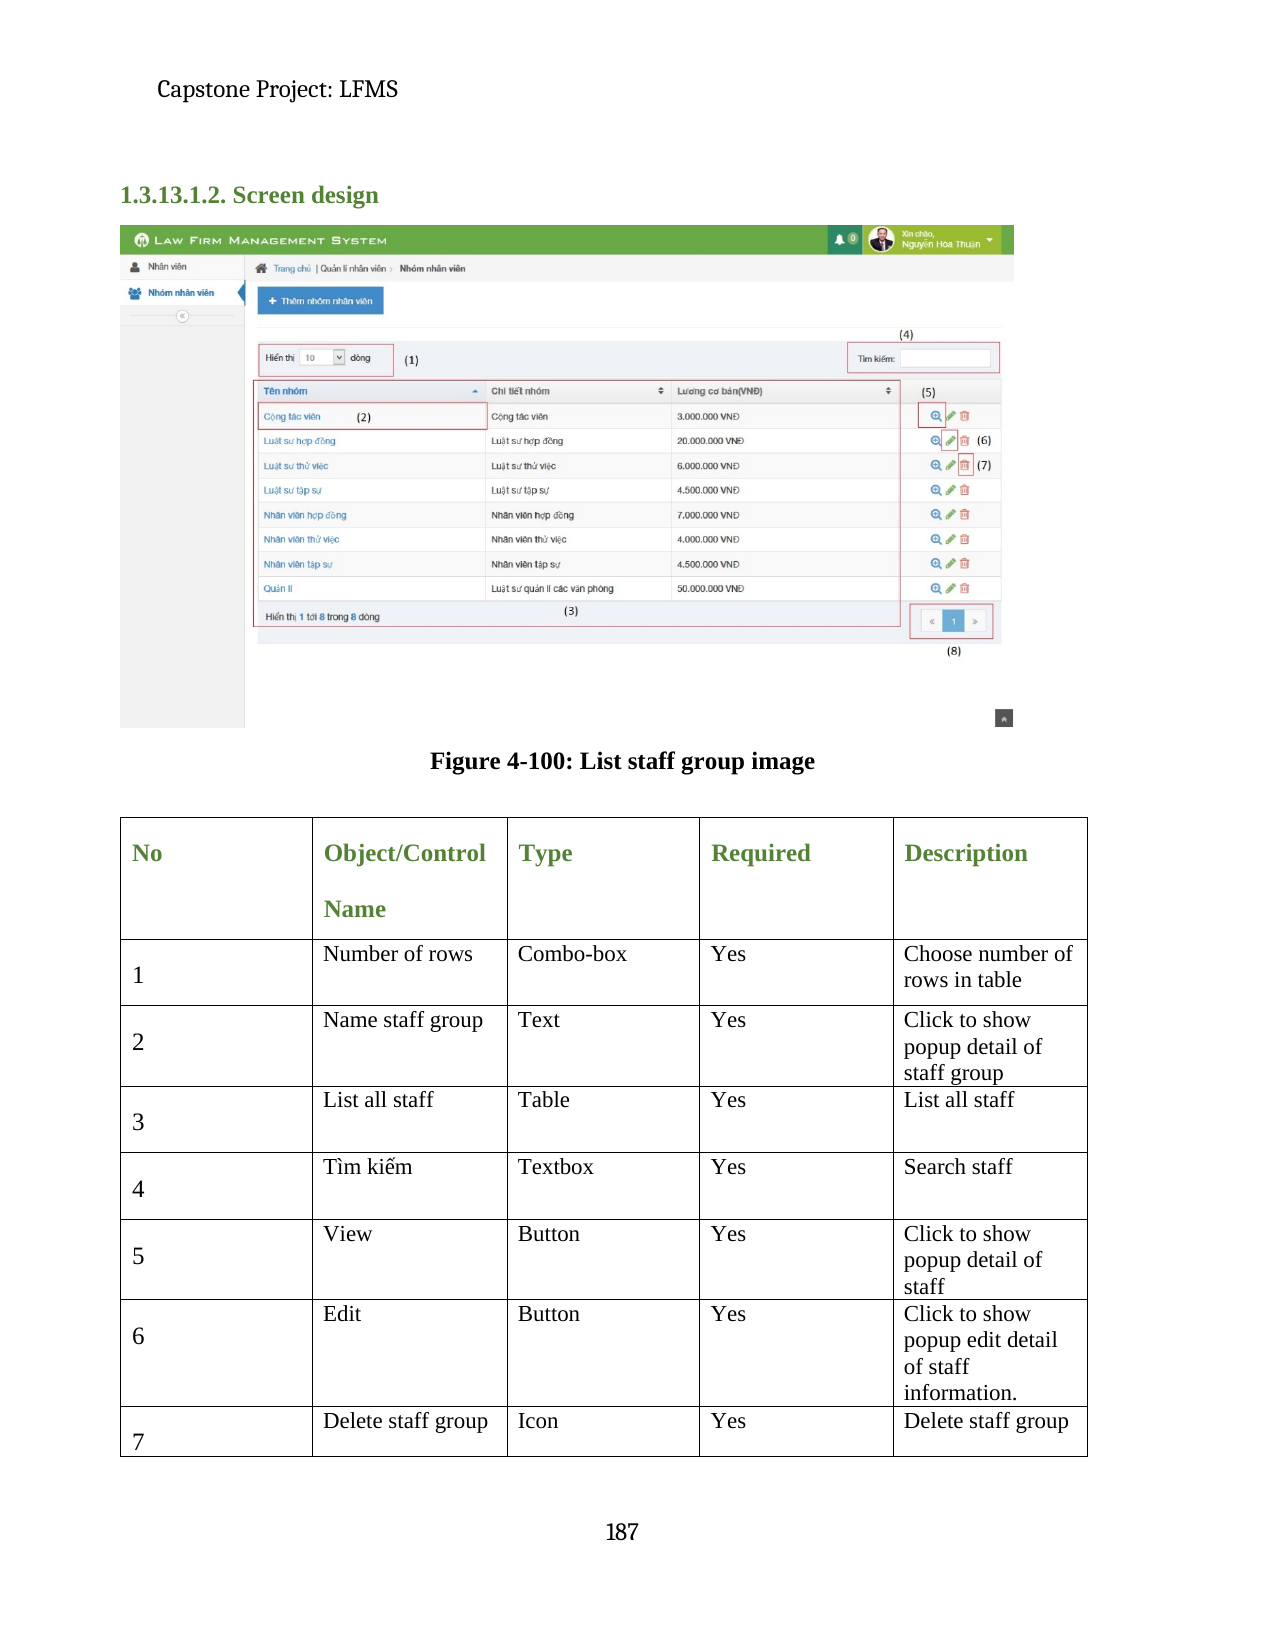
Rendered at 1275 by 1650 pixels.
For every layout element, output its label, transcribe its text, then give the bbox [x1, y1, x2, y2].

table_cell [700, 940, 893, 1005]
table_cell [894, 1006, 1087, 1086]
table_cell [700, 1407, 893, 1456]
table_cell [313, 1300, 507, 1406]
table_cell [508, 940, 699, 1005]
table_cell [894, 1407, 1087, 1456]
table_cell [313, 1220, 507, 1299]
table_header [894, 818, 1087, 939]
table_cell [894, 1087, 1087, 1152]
text Figure 4-100: List staff group image [157, 746, 1087, 775]
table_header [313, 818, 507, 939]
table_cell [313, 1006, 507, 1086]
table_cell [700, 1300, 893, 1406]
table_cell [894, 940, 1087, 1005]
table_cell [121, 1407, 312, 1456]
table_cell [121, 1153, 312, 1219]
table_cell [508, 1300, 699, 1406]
subtitle Screen design [120, 180, 1087, 209]
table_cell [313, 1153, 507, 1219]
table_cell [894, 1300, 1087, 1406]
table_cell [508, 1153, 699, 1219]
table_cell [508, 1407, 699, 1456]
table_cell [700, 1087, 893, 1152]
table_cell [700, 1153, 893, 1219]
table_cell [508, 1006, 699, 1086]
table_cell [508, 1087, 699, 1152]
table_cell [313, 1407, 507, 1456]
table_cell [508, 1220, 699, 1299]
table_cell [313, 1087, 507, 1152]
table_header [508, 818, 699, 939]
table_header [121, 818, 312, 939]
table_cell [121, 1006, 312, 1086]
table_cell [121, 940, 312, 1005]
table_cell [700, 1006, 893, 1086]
picture [120, 225, 1014, 728]
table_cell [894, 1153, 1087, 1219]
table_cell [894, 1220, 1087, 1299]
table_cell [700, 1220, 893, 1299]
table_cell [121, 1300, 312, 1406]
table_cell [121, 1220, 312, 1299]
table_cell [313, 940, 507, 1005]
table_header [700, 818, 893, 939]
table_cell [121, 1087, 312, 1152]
